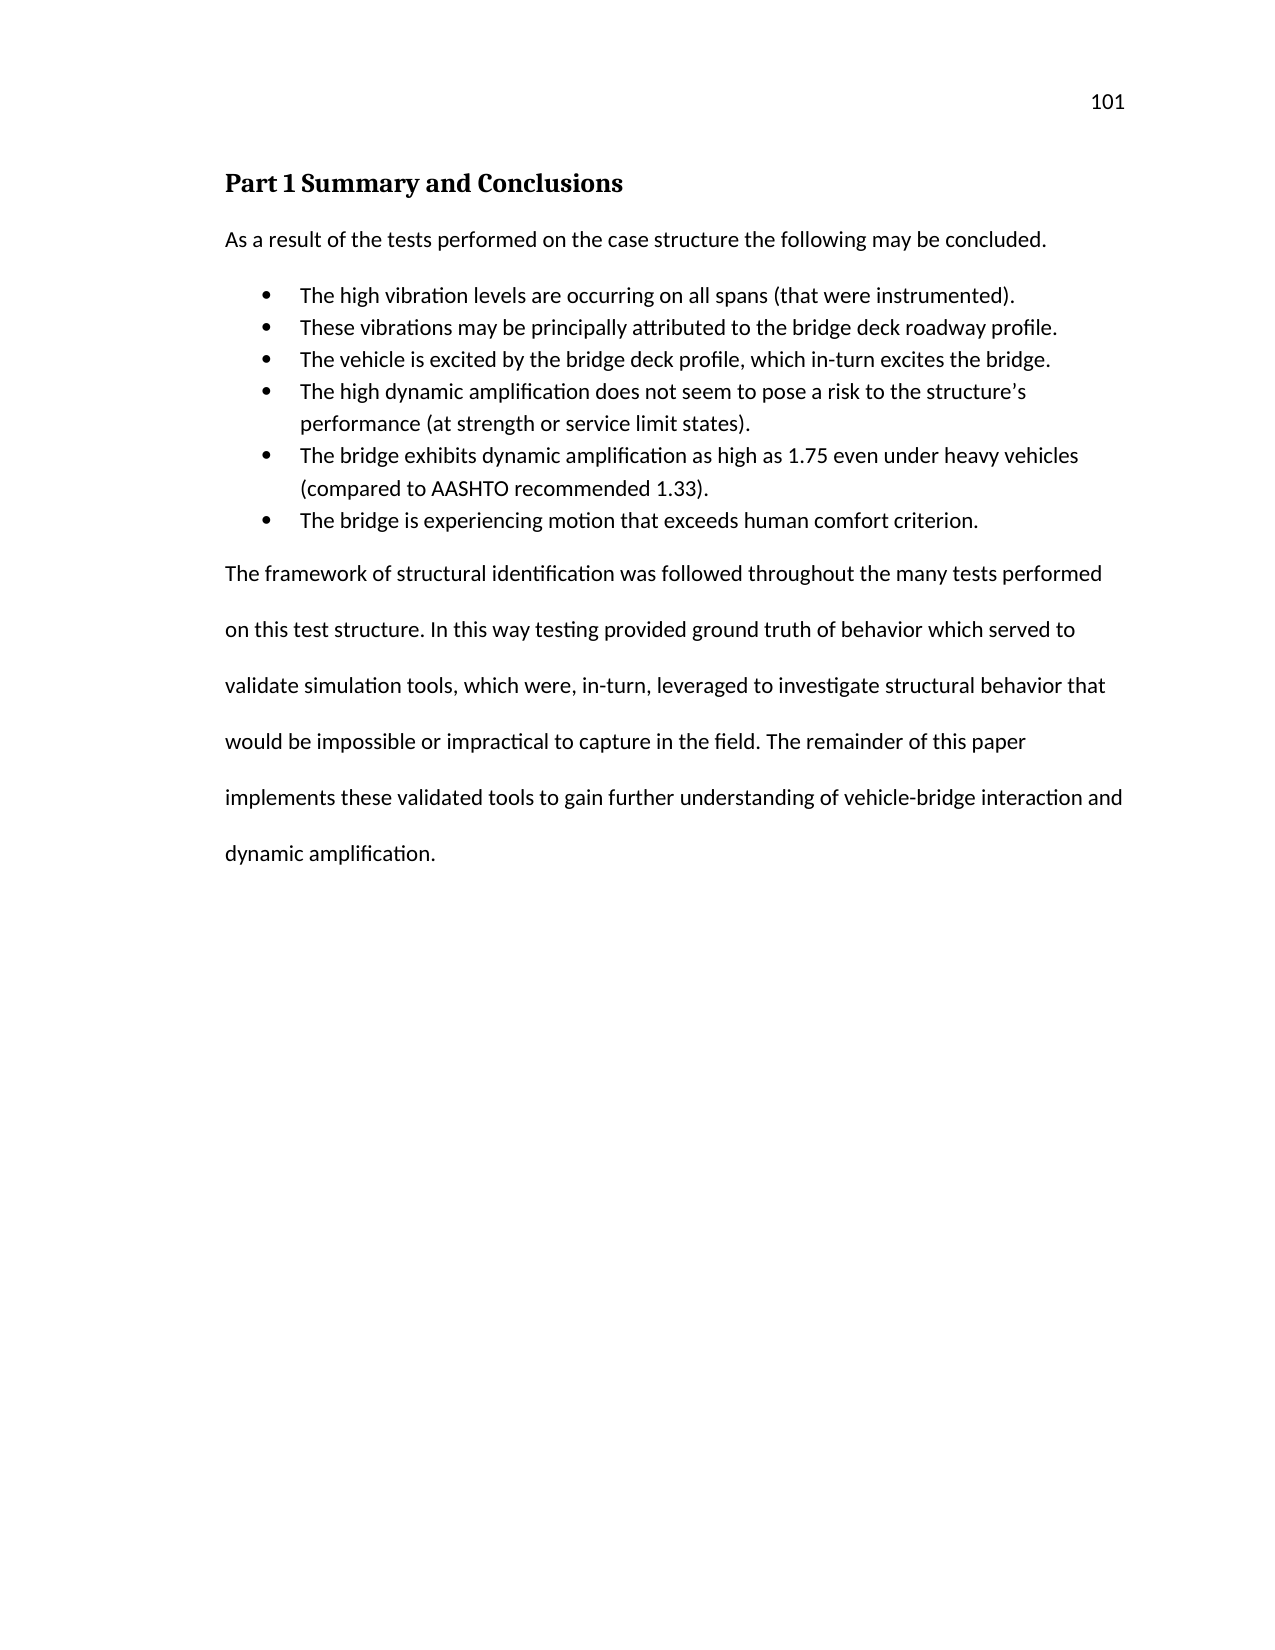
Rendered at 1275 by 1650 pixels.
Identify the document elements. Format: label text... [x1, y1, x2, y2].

list The high vibration levels are occurring on all spans (that were instrumented). [262, 281, 1125, 309]
list The bridge is experiencing motion that exceeds human comfort criterion. [262, 506, 1125, 534]
text As a result of the tests performed on the case structure the following may be concluded. [225, 225, 1125, 253]
list The vehicle is excited by the bridge deck profile, which in-turn excites the bridge. [262, 345, 1125, 373]
list The high dynamic amplification does not seem to pose a risk to the structure’s performance (at strength or service limit states). [262, 377, 1125, 437]
text The framework of structural identification was followed throughout the many tests performed on this test structure. In this way testing provided ground truth of behavior which served to validate simulation tools, which were, in-turn, leveraged to investigate structural behavior that would be impossible or impractical to capture in the field. The remainder of this paper implements these validated tools to gain further understanding of vehicle-bridge interaction and dynamic amplification. [225, 559, 1125, 867]
subtitle Part 1 Summary and Conclusions [225, 168, 1125, 200]
list The bridge exhibits dynamic amplification as high as 1.75 even under heavy vehicles (compared to AASHTO recommended 1.33). [262, 442, 1125, 502]
list These vibrations may be principally attributed to the bridge deck roadway profile. [262, 313, 1125, 341]
